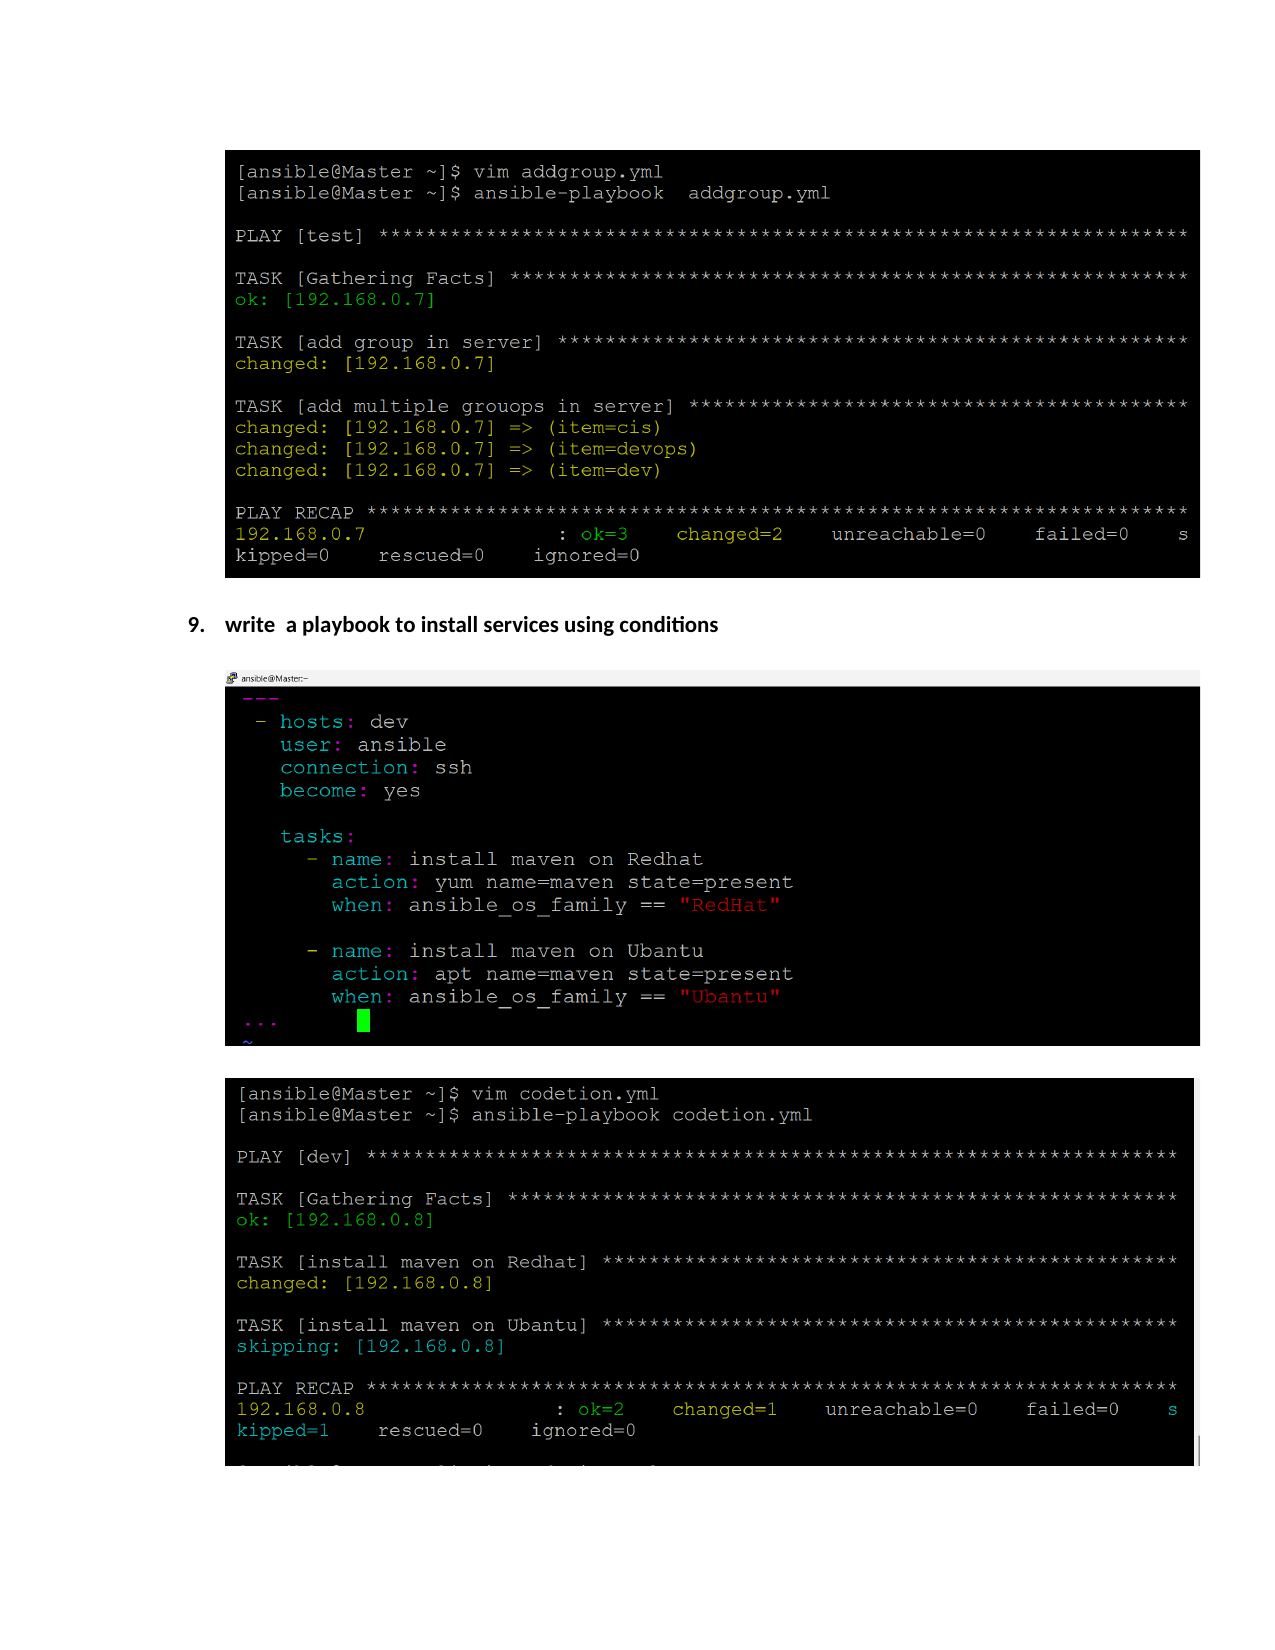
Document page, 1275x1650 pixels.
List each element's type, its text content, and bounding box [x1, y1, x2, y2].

picture [225, 150, 1200, 578]
list write a playbook to install services using conditions [187, 610, 1125, 638]
picture [225, 1078, 1200, 1466]
picture [225, 670, 1200, 1046]
